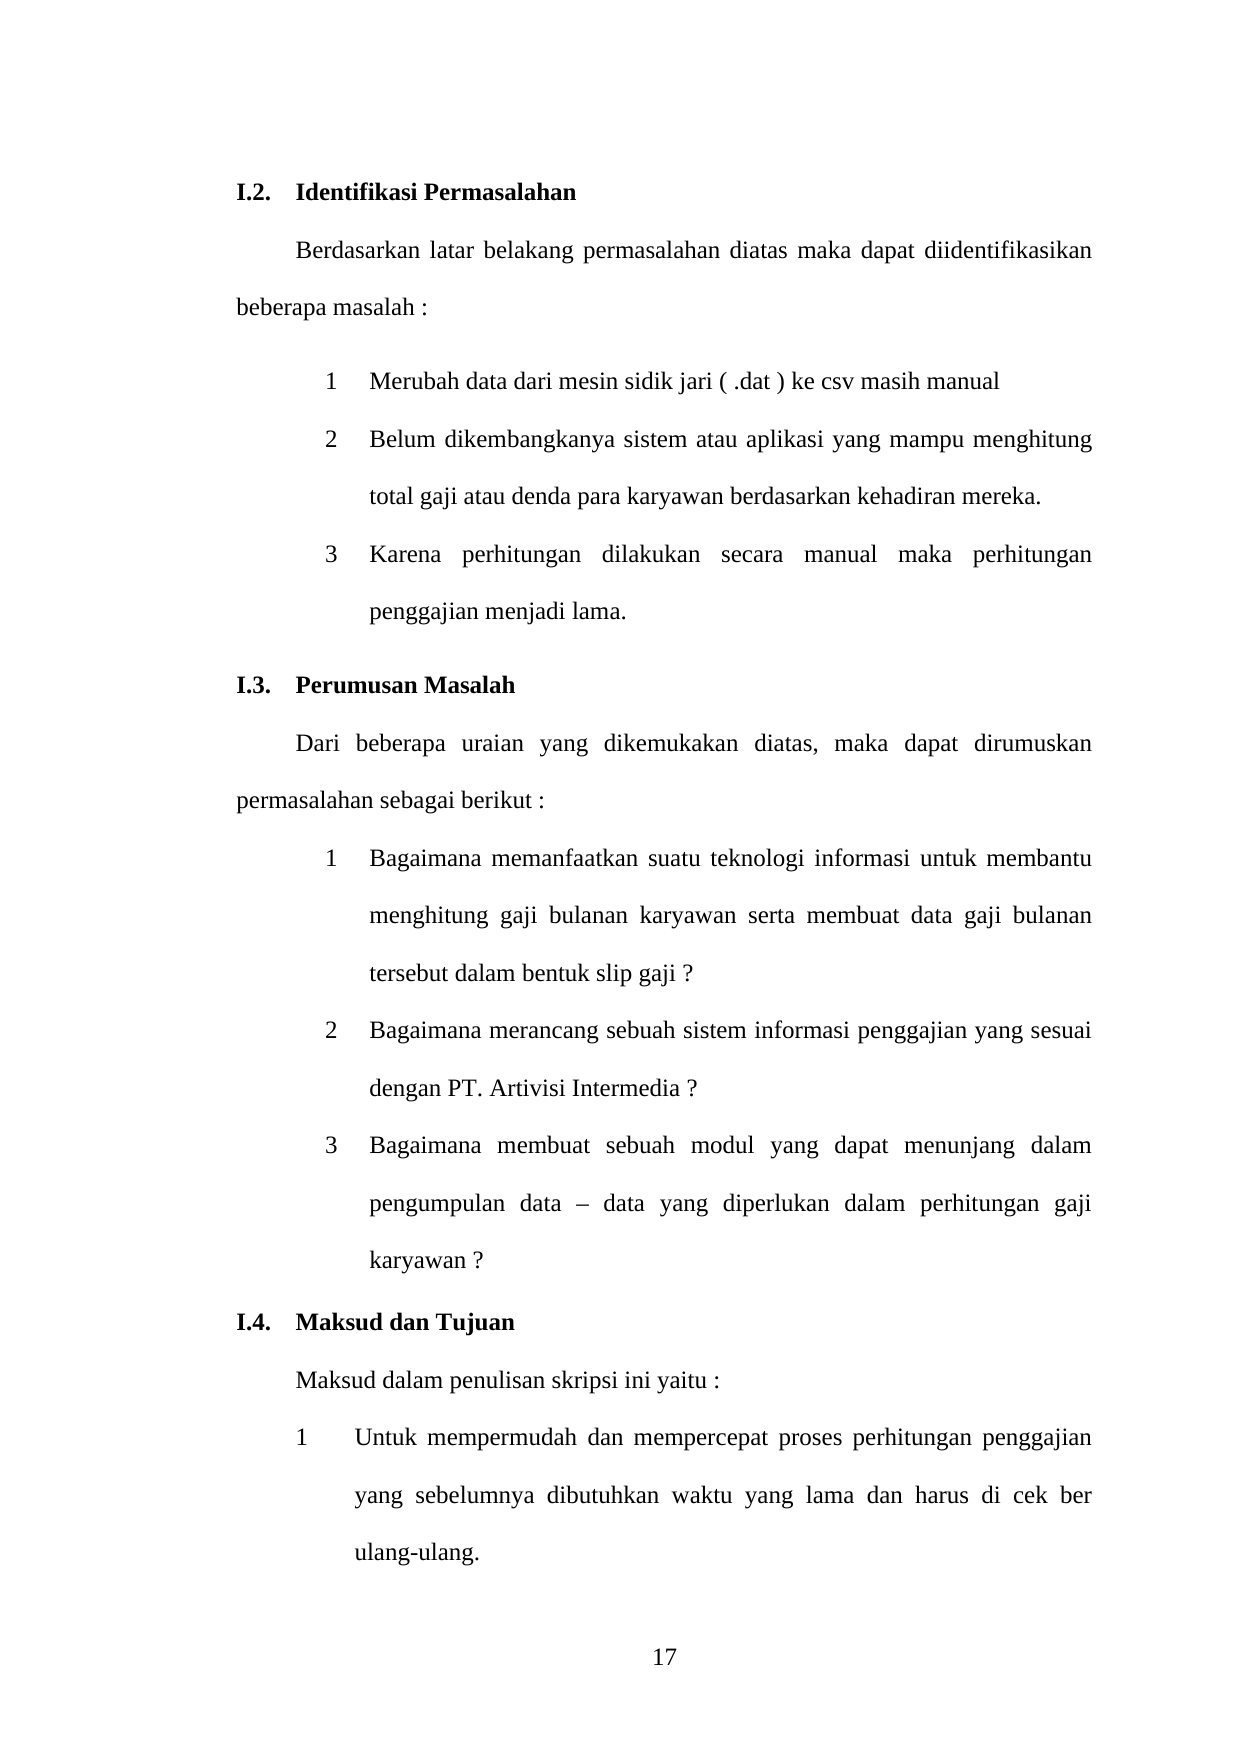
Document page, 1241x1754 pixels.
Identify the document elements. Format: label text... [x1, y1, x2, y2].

list Belum dikembangkanya sistem atau aplikasi yang mampu menghitung total gaji atau denda para karyawan berdasarkan kehadiran mereka. [325, 424, 1092, 510]
list Bagaimana membuat sebuah modul yang dapat menunjang dalam pengumpulan data – data yang diperlukan dalam perhitungan gaji karyawan ? [325, 1131, 1092, 1274]
list Untuk mempermudah dan mempercepat proses perhitungan penggajian yang sebelumnya dibutuhkan waktu yang lama dan harus di cek ber ulang-ulang. [295, 1422, 1092, 1566]
list Merubah data dari mesin sidik jari ( .dat ) ke csv masih manual [325, 366, 1092, 395]
list Karena perhitungan dilakukan secara manual maka perhitungan penggajian menjadi lama. [325, 539, 1092, 625]
text Berdasarkan latar belakang permasalahan diatas maka dapat diidentifikasikan beberapa masalah : [236, 235, 1092, 321]
list Bagaimana memanfaatkan suatu teknologi informasi untuk membantu menghitung gaji bulanan karyawan serta membuat data gaji bulanan tersebut dalam bentuk slip gaji ? [325, 843, 1092, 987]
subtitle Maksud dan Tujuan [236, 1307, 1092, 1336]
subtitle Perumusan Masalah [236, 671, 1092, 699]
text Dari beberapa uraian yang dikemukakan diatas, maka dapat dirumuskan permasalahan sebagai berikut : [236, 728, 1092, 814]
list Bagaimana merancang sebuah sistem informasi penggajian yang sesuai dengan PT. Artivisi Intermedia ? [325, 1016, 1092, 1102]
subtitle Identifikasi Permasalahan [236, 177, 1092, 206]
list Maksud dalam penulisan skripsi ini yaitu : [236, 1365, 1092, 1393]
